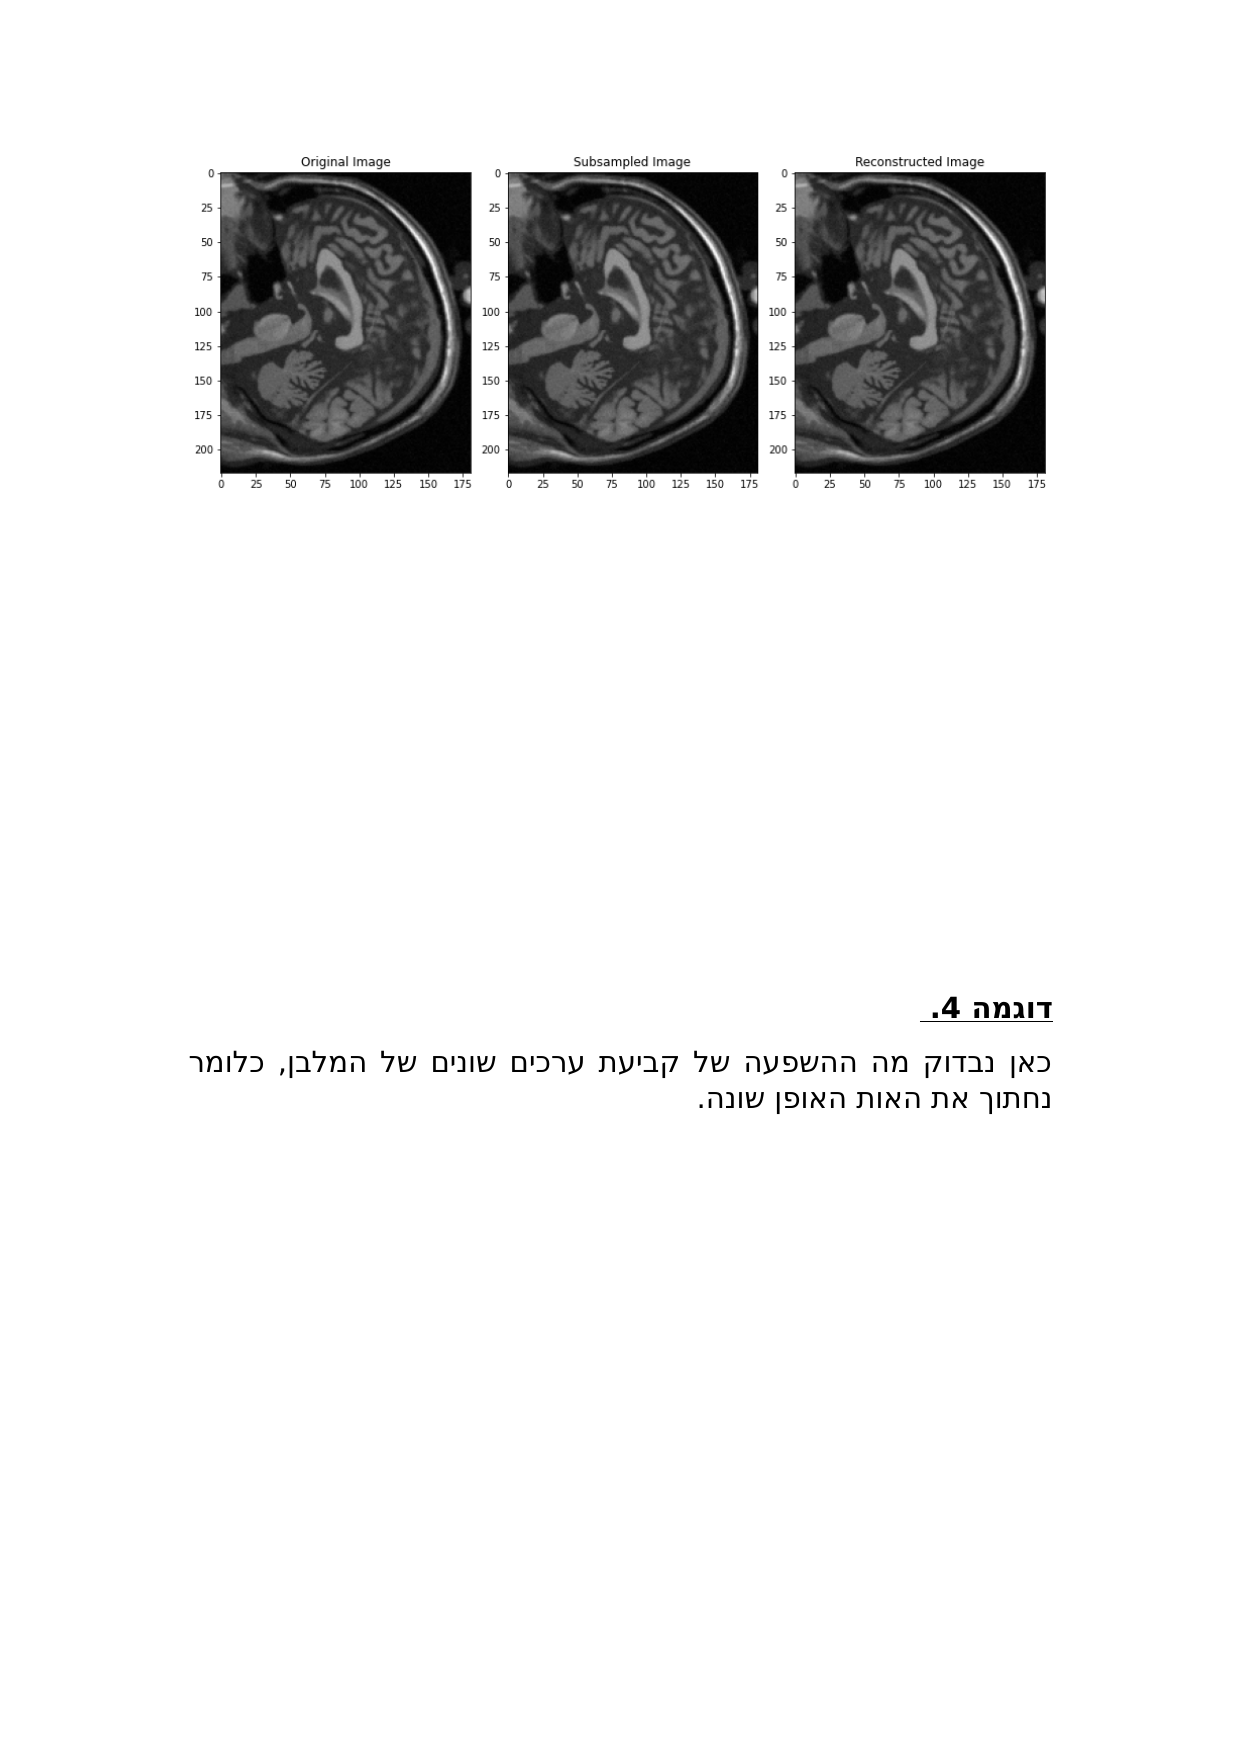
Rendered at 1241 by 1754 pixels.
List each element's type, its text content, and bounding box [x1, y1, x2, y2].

picture [187, 150, 1053, 497]
text דוגמה 4. [187, 992, 1053, 1026]
text כאן נבדוק מה ההשפעה של קביעת ערכים שונים של המלבן, כלומר נחתוך את האות האופן שונה. [187, 1045, 1053, 1116]
